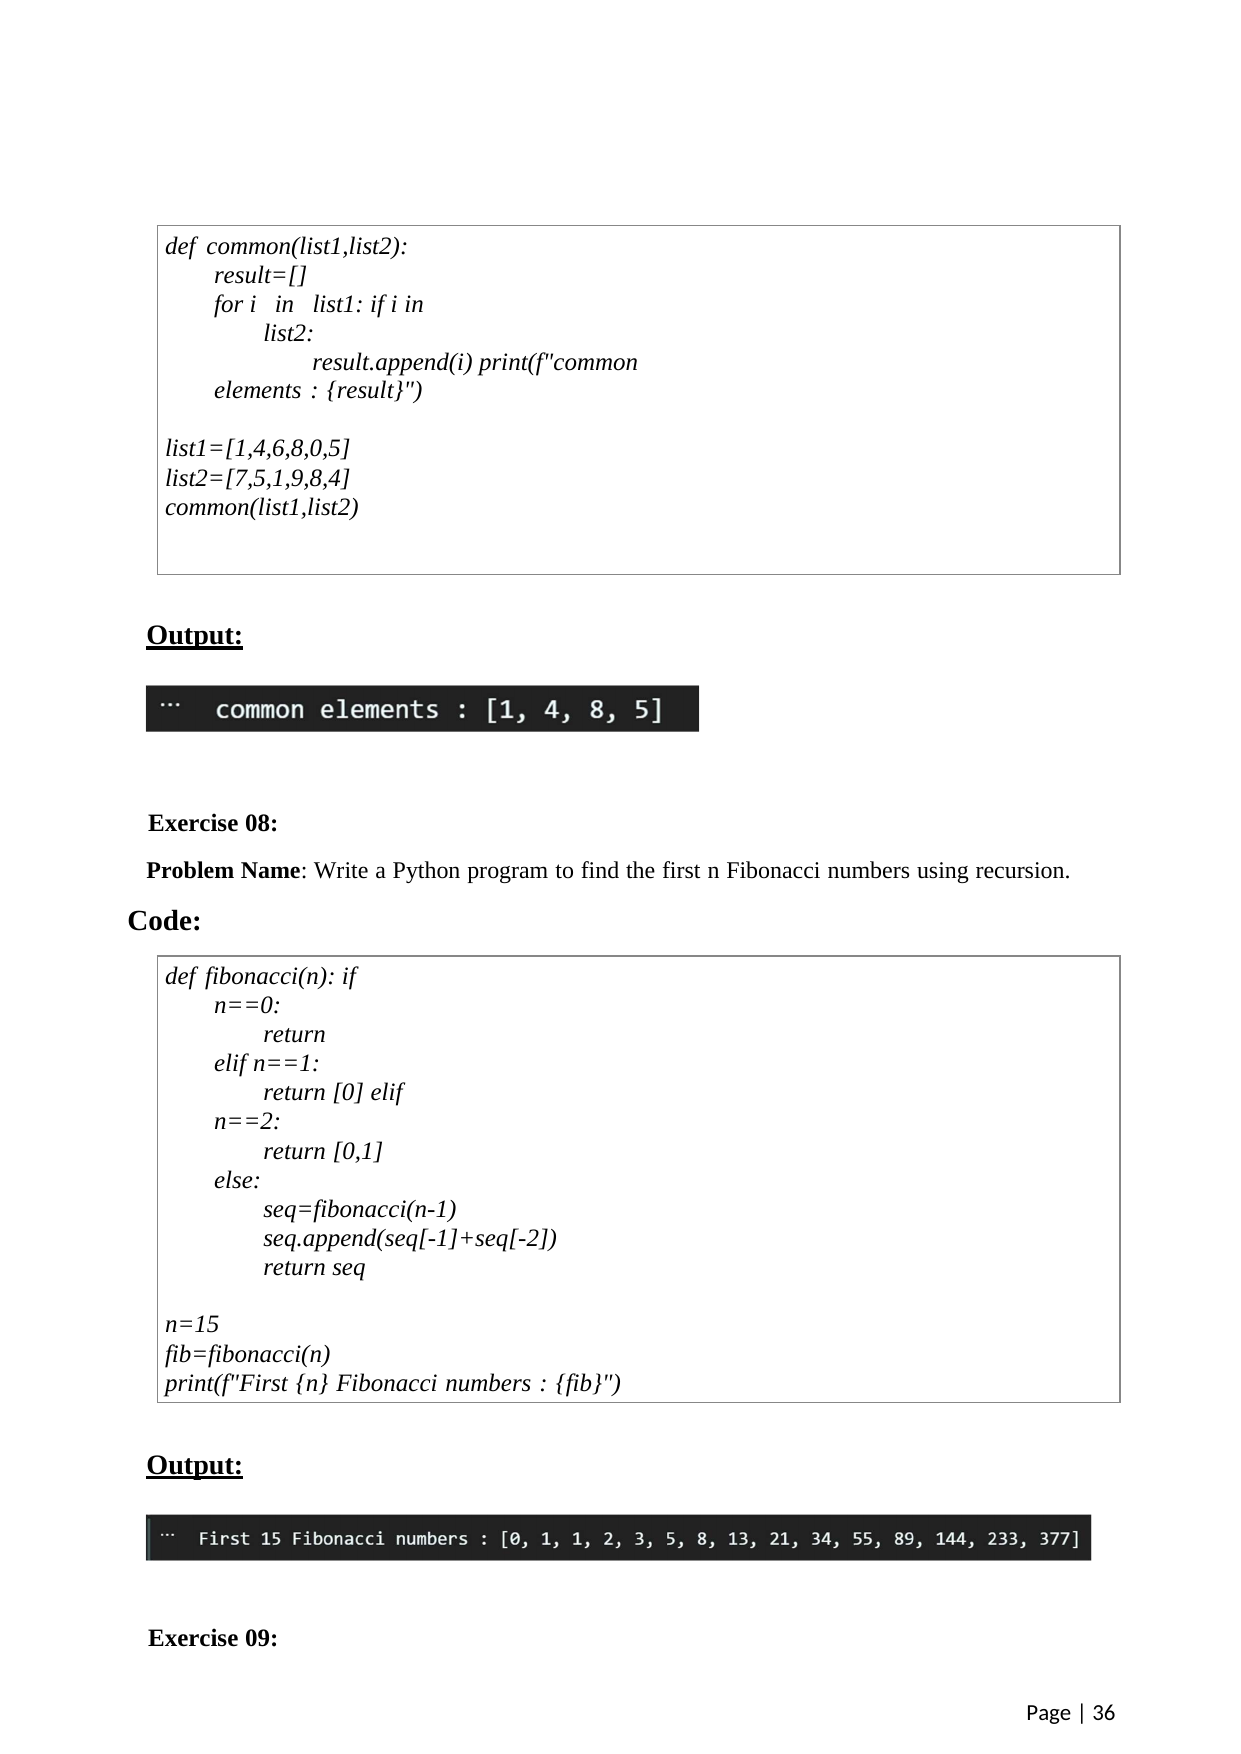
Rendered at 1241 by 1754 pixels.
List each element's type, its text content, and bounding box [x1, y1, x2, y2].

text Code: [127, 903, 1115, 936]
subtitle Exercise 08: [148, 808, 1115, 837]
subtitle Exercise 09: [148, 1623, 1115, 1652]
picture [145, 1514, 1092, 1561]
text Output: [146, 1450, 1115, 1480]
picture [145, 685, 700, 732]
text Problem Name: Write a Python program to find the first n Fibonacci numbers using recursion. [146, 856, 1115, 884]
text Output: [146, 621, 1115, 651]
